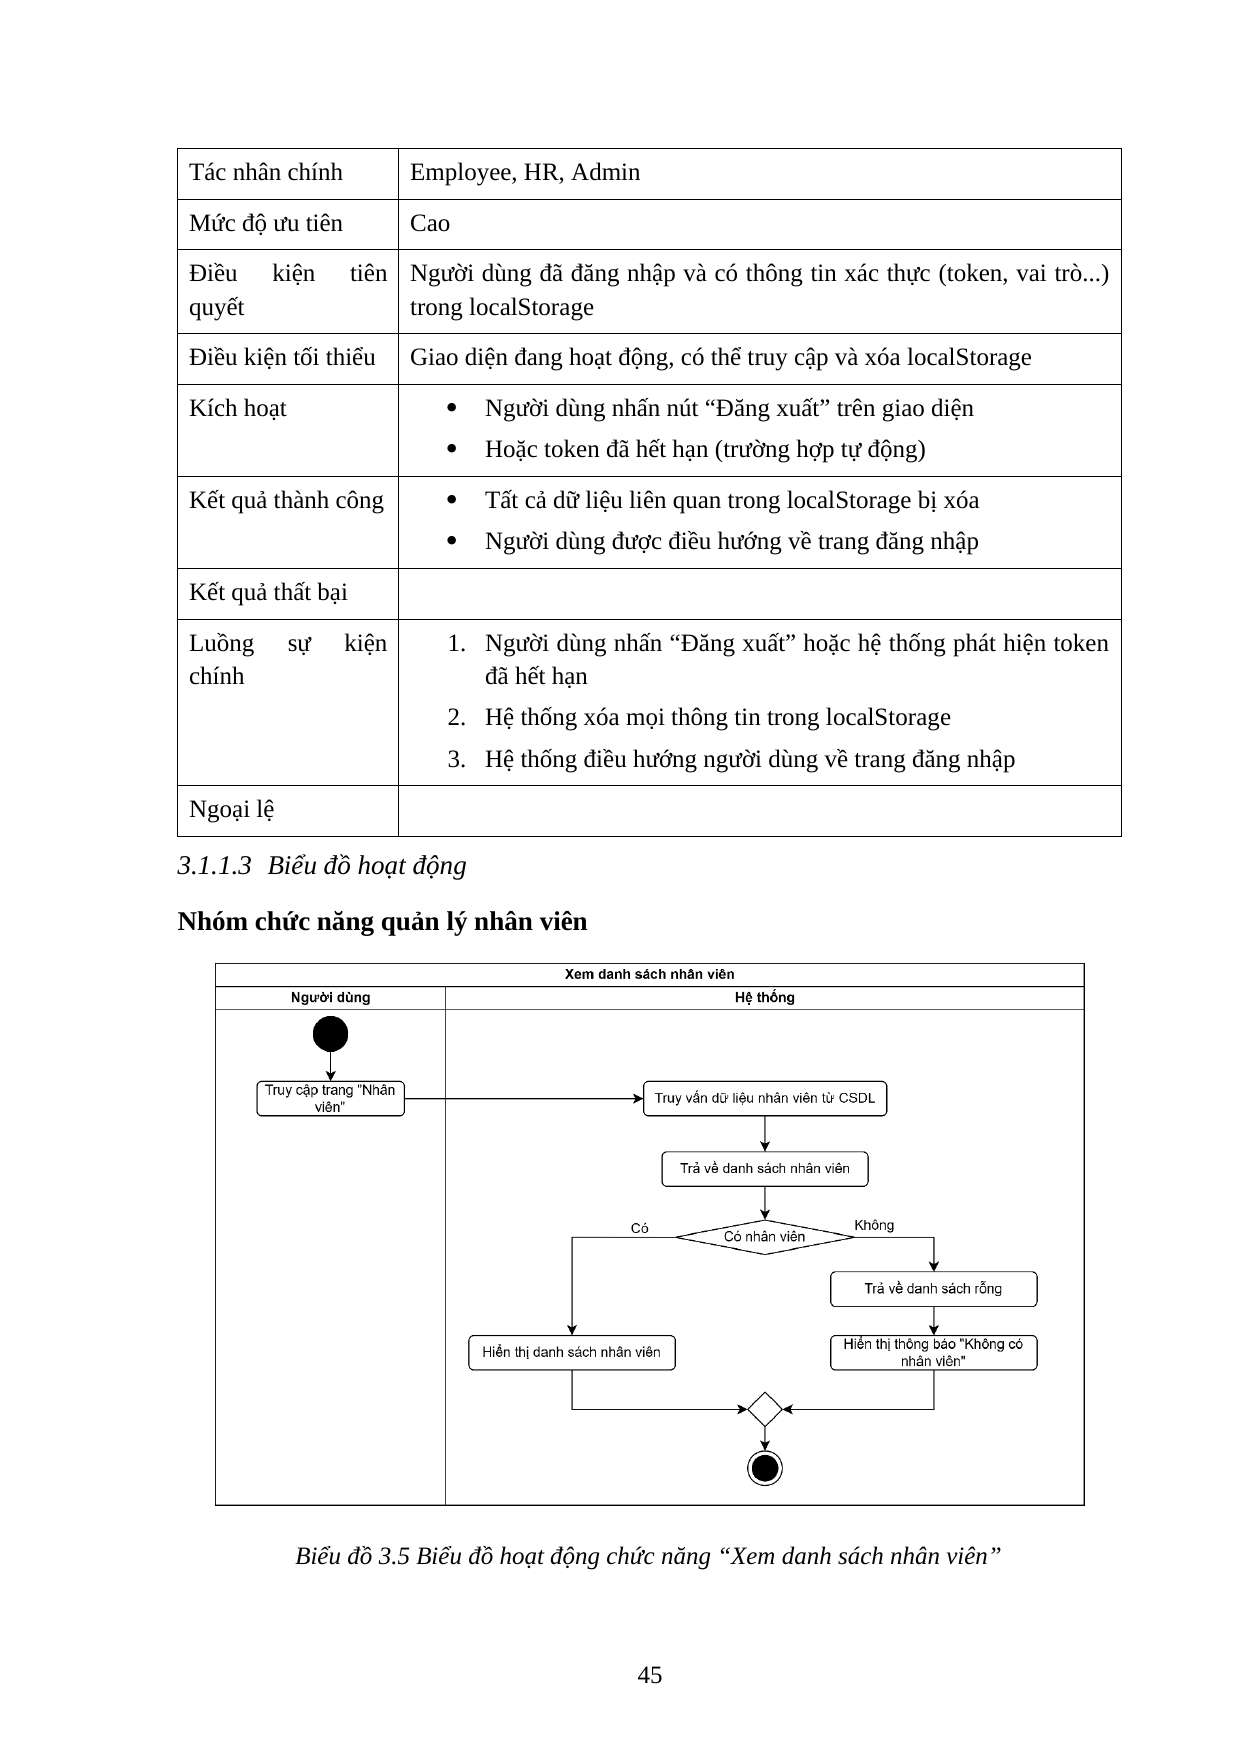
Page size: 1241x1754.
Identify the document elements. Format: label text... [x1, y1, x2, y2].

table_cell Người dùng nhấn nút “Đăng xuất” trên giao diện Hoặc token đã hết hạn (trường hợp tự động) [399, 385, 1121, 476]
table_cell Tất cả dữ liệu liên quan trong localStorage bị xóa Người dùng được điều hướng về trang đăng nhập [399, 477, 1121, 568]
table_cell Người dùng nhấn “Đăng xuất” hoặc hệ thống phát hiện token đã hết hạn Hệ thống xóa mọi thông tin trong localStorage Hệ thống điều hướng người dùng về trang đăng nhập [399, 620, 1121, 785]
table_cell Điều kiện tiên quyết [178, 250, 398, 333]
picture [203, 952, 1096, 1517]
table_cell Employee, HR, Admin [399, 149, 1121, 198]
table_cell [399, 786, 1121, 836]
table_cell Giao diện đang hoạt động, có thể truy cập và xóa localStorage [399, 334, 1121, 384]
table_cell Kết quả thành công [178, 477, 398, 568]
table_cell Mức độ ưu tiên [178, 200, 398, 249]
subtitle Biểu đồ hoạt động [177, 849, 1122, 880]
table_cell Cao [399, 200, 1121, 249]
table_cell Tác nhân chính [178, 149, 398, 198]
table_cell Ngoại lệ [178, 786, 398, 836]
table_cell Luồng sự kiện chính [178, 620, 398, 785]
table_cell [399, 569, 1121, 618]
table_cell Kích hoạt [178, 385, 398, 476]
table_cell Người dùng đã đăng nhập và có thông tin xác thực (token, vai trò...) trong localStorage [399, 250, 1121, 333]
table_cell Điều kiện tối thiểu [178, 334, 398, 384]
table_cell Kết quả thất bại [178, 569, 398, 618]
text Biểu đồ 3.5 Biểu đồ hoạt động chức năng “Xem danh sách nhân viên” [177, 1541, 1122, 1570]
text Nhóm chức năng quản lý nhân viên [177, 905, 1122, 937]
